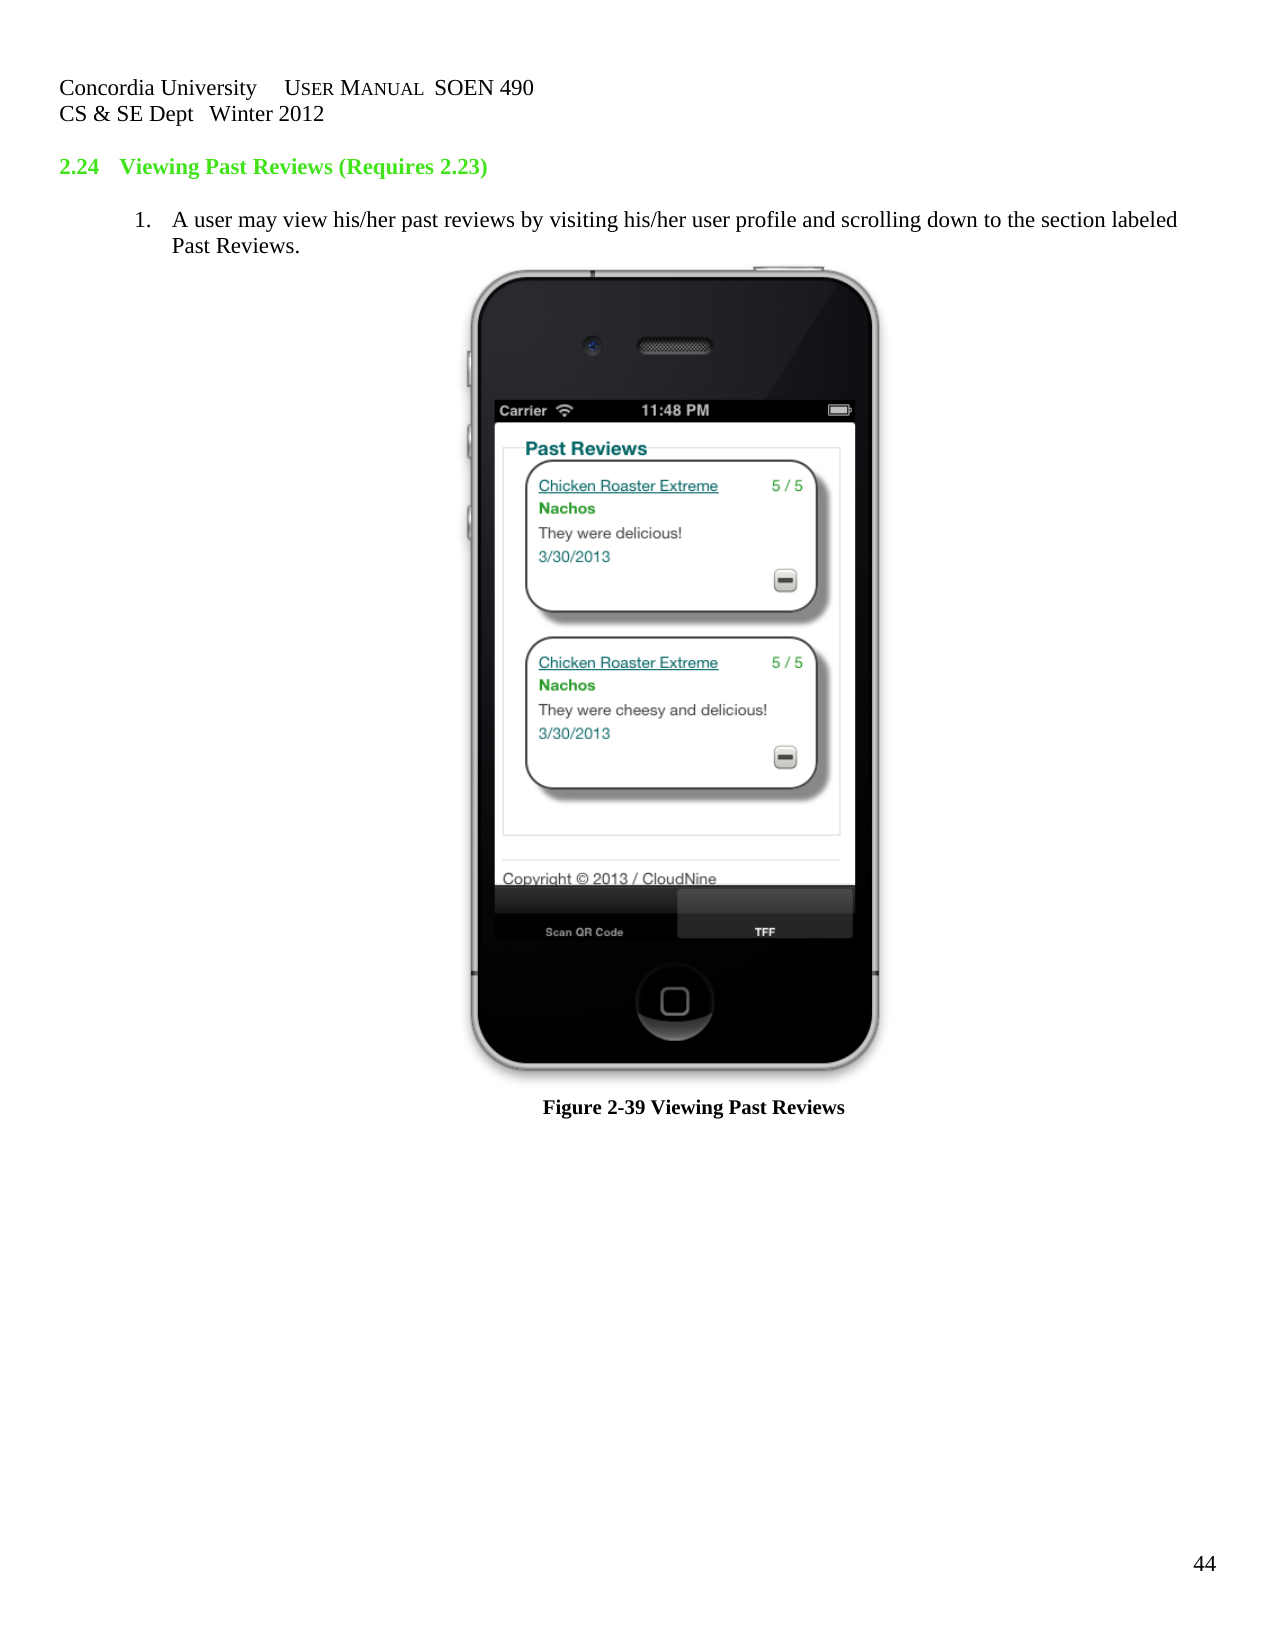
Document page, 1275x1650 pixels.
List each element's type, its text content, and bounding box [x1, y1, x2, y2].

picture [452, 258, 898, 1096]
subtitle Viewing Past Reviews (Requires 2.23) [59, 153, 1216, 179]
text Figure 2-39 Viewing Past Reviews [172, 1095, 1216, 1119]
list A user may view his/her past reviews by visiting his/her user profile and scrolling down to the section labeled Past Reviews. [134, 206, 1216, 258]
